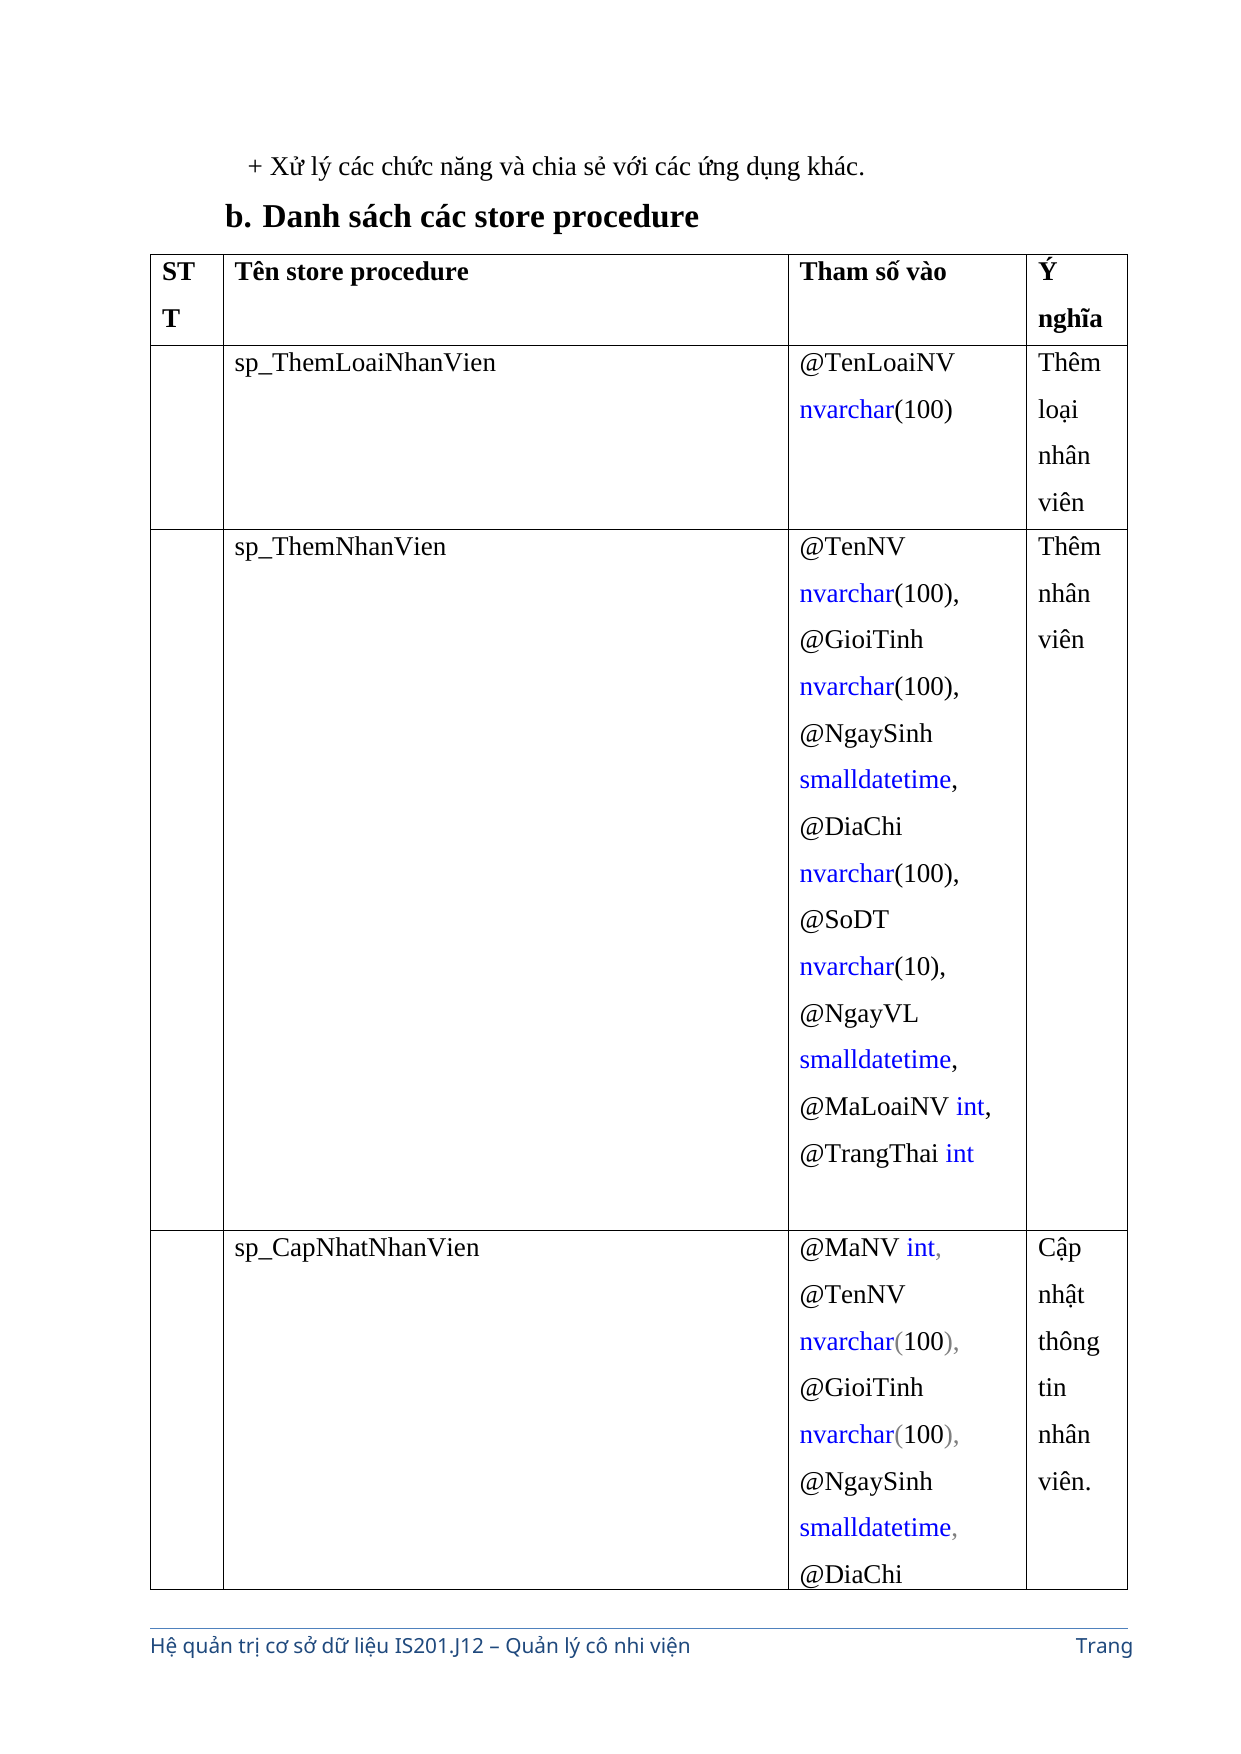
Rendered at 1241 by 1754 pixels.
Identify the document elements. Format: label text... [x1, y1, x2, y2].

table_cell sp_ThemLoaiNhanVien [224, 346, 788, 529]
table_header STT [151, 255, 223, 345]
list + Xử lý các chức năng và chia sẻ với các ứng dụng khác. [247, 150, 1128, 181]
list Danh sách các store procedure [225, 197, 1128, 235]
table_cell sp_ThemNhanVien [224, 530, 788, 1230]
table_cell [151, 1231, 223, 1589]
table_header Tham số vào [789, 255, 1026, 345]
table_cell Thêm loại nhân viên [1027, 346, 1127, 529]
table_cell [151, 530, 223, 1230]
table_header Ý nghĩa [1027, 255, 1127, 345]
table_cell Thêm nhân viên [1027, 530, 1127, 1230]
table_cell [151, 346, 223, 529]
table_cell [1027, 1231, 1127, 1589]
table_cell @TenNV nvarchar(100), @GioiTinh nvarchar(100), @NgaySinh smalldatetime, @DiaChi nvarchar(100), @SoDT nvarchar(10), @NgayVL smalldatetime, @MaLoaiNV int, @TrangThai int [789, 530, 1026, 1230]
table_cell sp_CapNhatNhanVien [224, 1231, 788, 1589]
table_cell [789, 1231, 1026, 1589]
table_header Tên store procedure [224, 255, 788, 345]
table_cell @TenLoaiNV nvarchar(100) [789, 346, 1026, 529]
